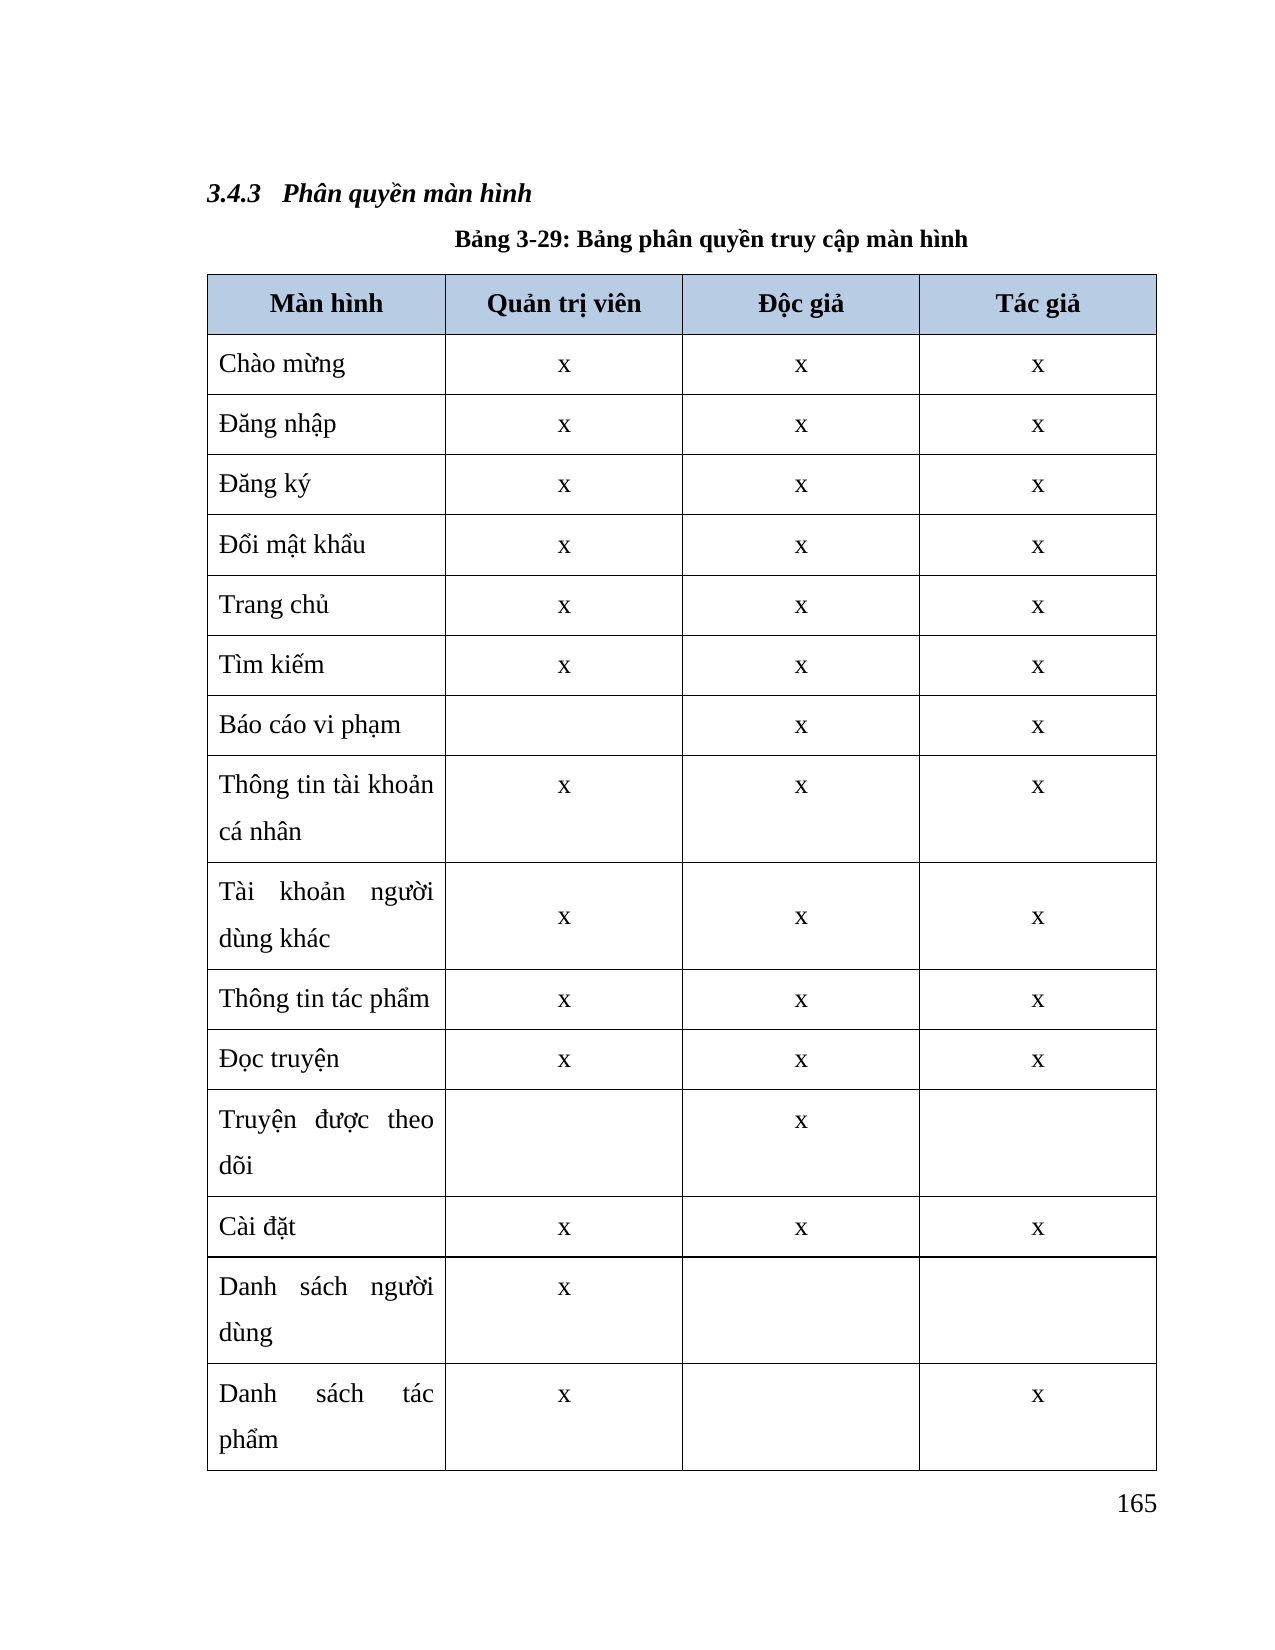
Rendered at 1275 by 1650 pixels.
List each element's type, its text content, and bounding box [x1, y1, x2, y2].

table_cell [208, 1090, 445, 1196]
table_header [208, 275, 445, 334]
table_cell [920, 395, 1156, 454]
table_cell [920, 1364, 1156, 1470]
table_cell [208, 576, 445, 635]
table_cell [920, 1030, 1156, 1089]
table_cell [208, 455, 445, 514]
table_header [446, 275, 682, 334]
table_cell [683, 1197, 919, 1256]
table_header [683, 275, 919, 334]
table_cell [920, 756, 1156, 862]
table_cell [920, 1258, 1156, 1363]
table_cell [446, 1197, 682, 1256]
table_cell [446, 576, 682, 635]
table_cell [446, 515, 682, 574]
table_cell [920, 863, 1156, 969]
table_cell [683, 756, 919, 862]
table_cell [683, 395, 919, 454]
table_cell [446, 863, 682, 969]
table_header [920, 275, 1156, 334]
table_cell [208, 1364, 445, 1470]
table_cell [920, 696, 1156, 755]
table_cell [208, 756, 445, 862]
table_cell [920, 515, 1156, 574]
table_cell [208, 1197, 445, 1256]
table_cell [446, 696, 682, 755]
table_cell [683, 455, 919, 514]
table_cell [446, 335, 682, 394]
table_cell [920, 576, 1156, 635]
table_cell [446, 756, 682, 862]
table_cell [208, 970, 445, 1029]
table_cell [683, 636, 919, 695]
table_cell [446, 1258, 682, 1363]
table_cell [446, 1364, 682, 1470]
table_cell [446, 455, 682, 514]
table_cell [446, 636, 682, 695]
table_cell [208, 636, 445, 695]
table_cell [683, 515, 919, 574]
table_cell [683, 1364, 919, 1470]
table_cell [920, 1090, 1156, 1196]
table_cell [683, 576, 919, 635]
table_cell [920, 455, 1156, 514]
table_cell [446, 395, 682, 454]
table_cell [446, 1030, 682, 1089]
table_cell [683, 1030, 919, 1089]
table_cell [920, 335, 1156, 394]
subtitle Phân quyền màn hình [207, 177, 1157, 208]
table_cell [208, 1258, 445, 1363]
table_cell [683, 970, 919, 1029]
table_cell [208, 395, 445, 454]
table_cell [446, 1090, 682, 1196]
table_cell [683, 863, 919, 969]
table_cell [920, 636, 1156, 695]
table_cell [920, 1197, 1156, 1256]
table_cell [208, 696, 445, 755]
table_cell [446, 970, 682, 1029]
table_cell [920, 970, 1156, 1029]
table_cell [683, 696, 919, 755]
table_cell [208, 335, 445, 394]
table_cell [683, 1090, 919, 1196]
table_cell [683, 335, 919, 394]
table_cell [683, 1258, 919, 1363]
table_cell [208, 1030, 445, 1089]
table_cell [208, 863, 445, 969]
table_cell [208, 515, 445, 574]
